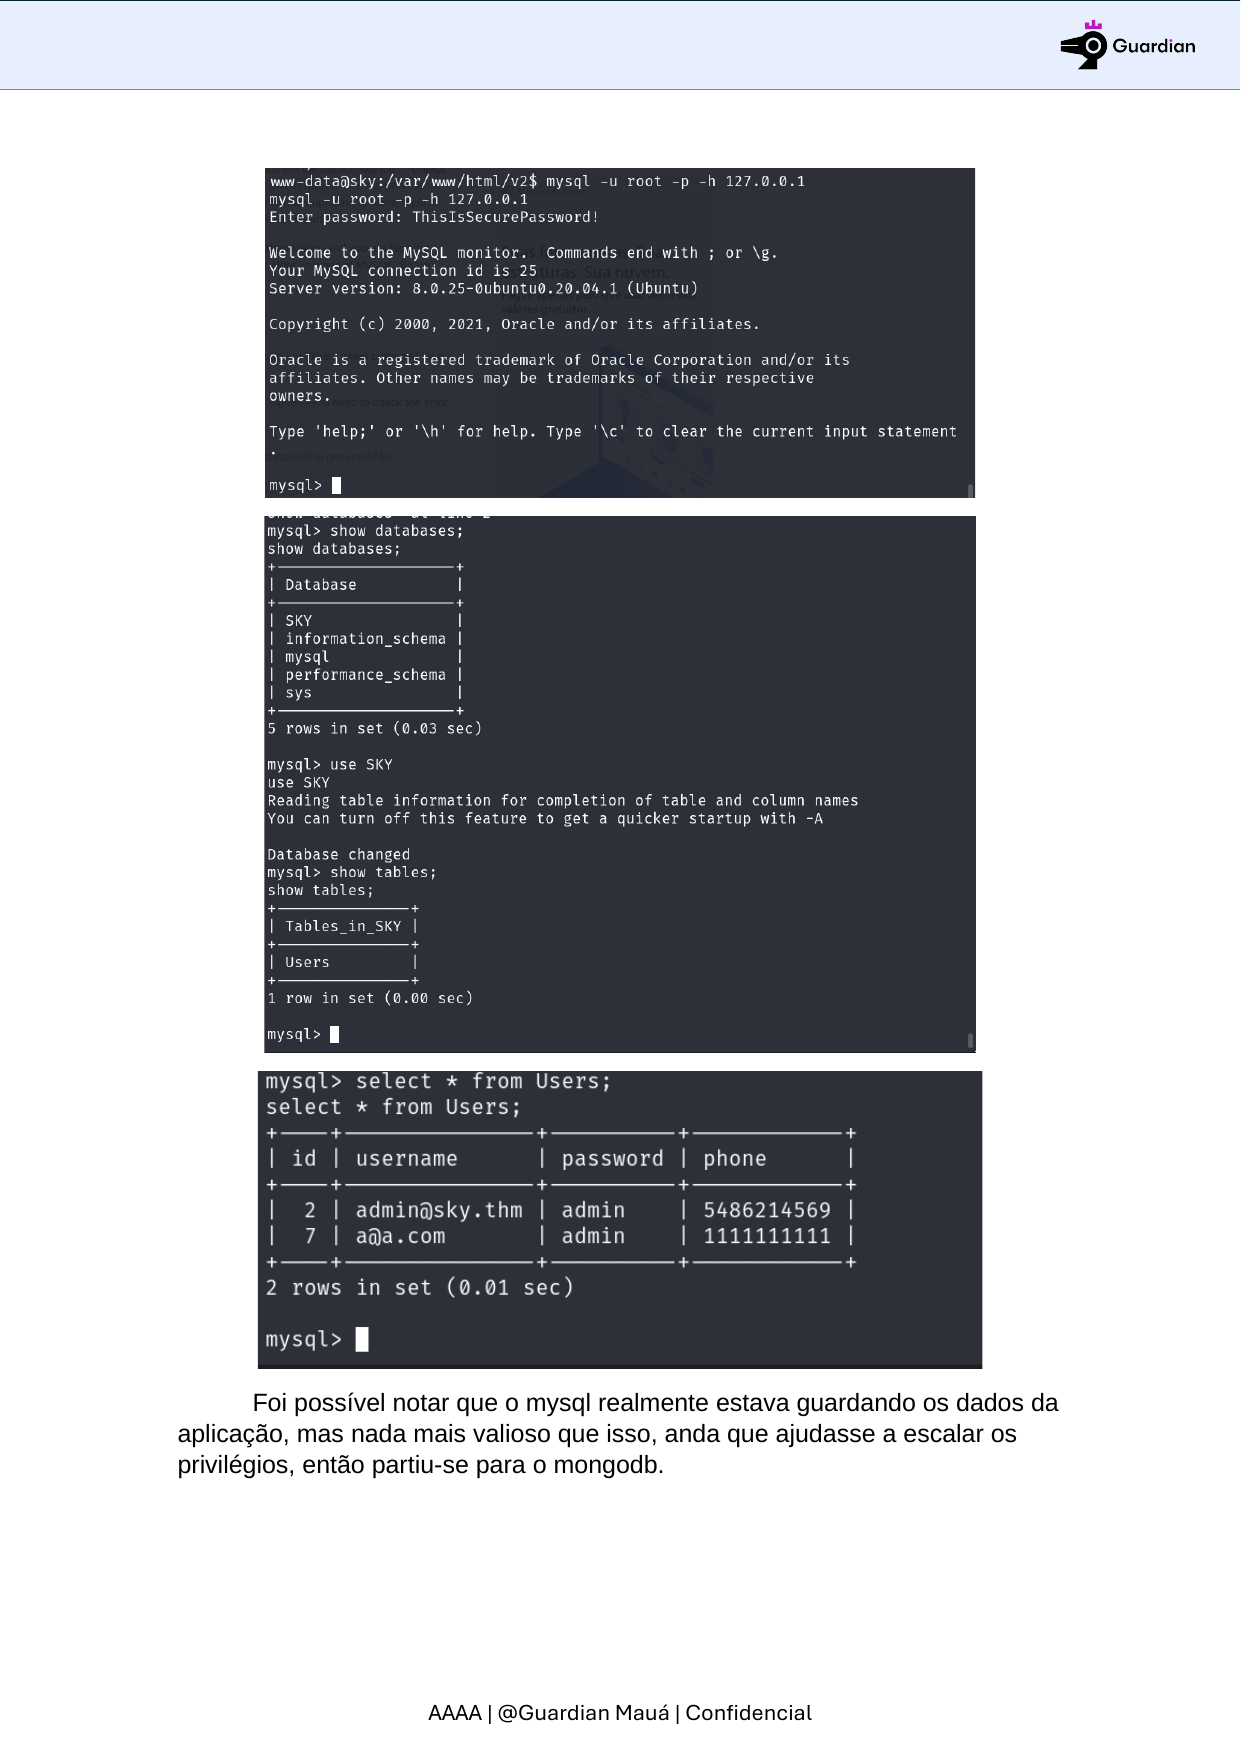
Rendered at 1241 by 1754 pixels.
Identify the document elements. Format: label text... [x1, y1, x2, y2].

picture [257, 1071, 983, 1369]
picture [0, 2, 1241, 90]
picture [264, 516, 976, 1053]
text Foi possível notar que o mysql realmente estava guardando os dados da aplicação, mas nada mais valioso que isso, anda que ajudasse a escalar os privilégios, então partiu-se para o mongodb. [177, 1387, 1063, 1478]
picture [265, 168, 976, 498]
